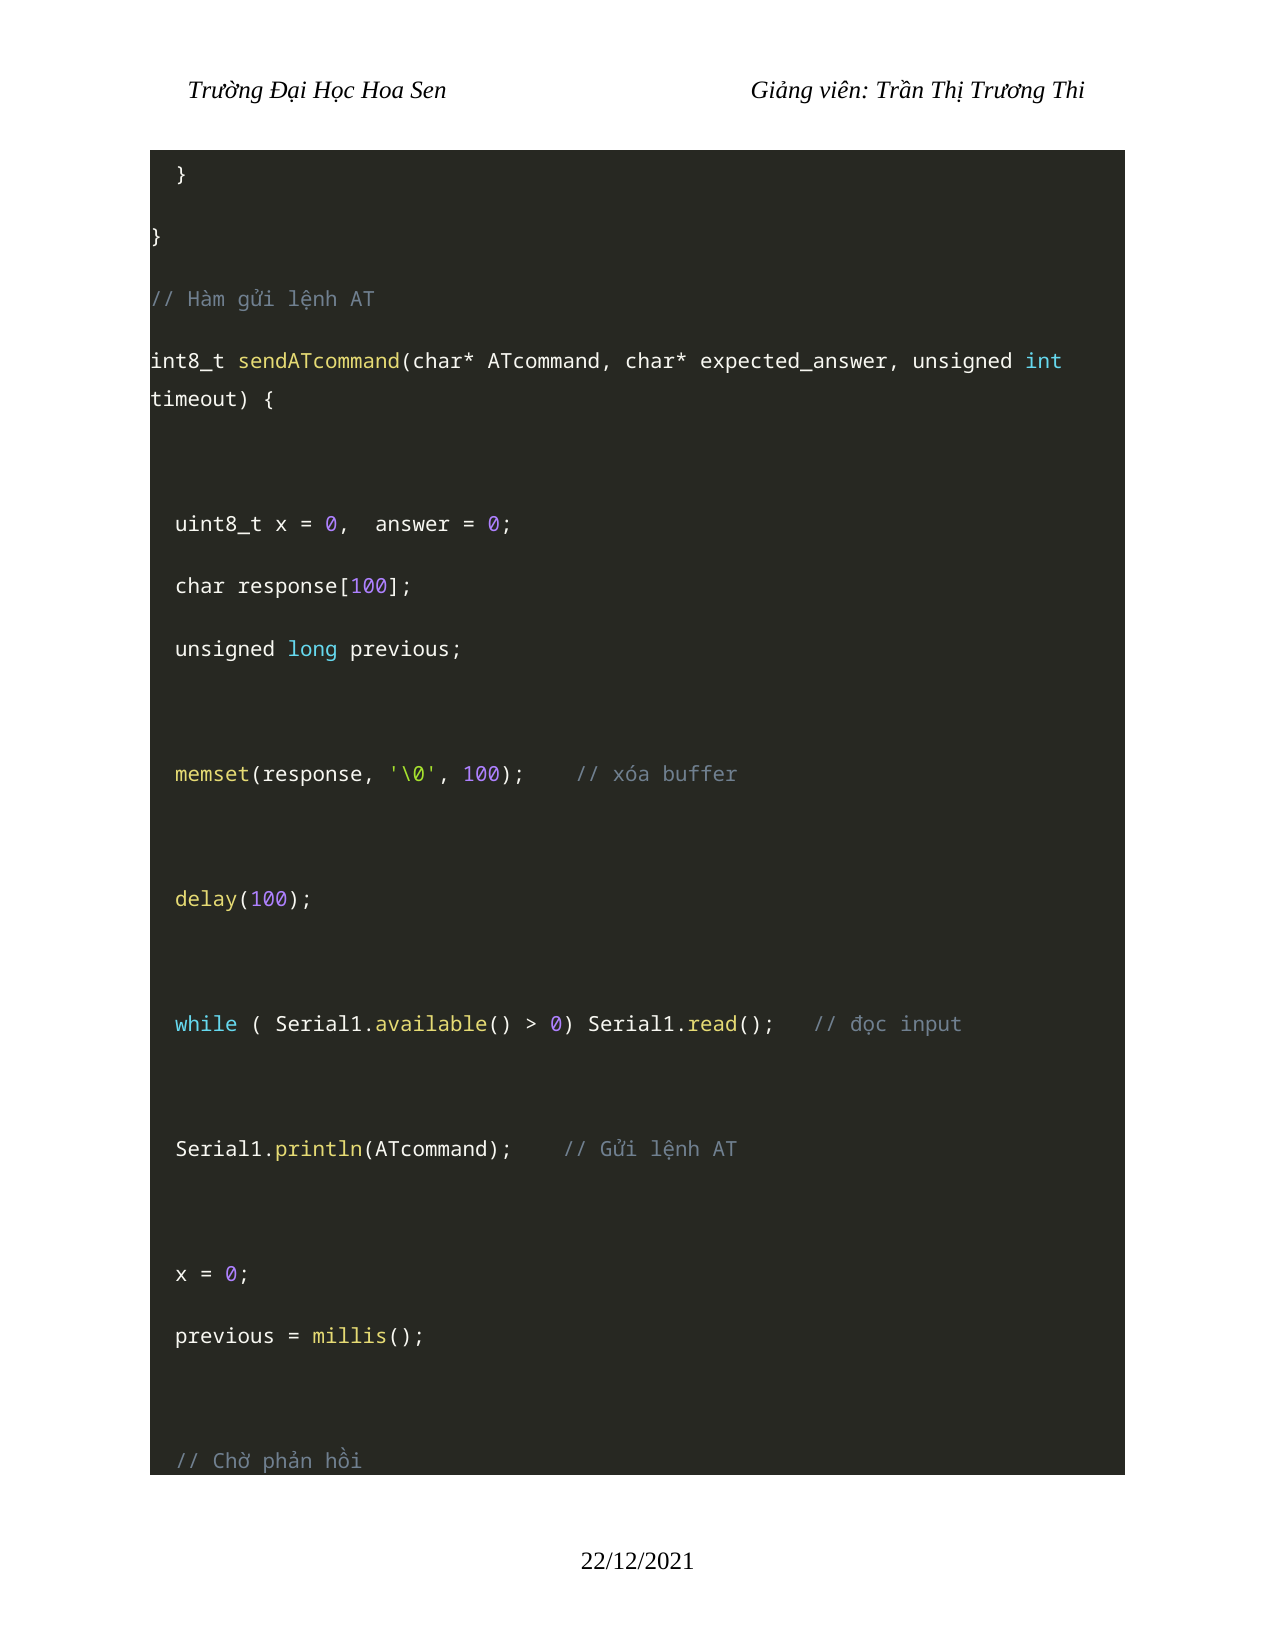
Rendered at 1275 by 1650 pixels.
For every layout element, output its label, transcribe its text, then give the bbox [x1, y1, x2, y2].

text x = 0; [150, 1250, 1125, 1287]
text // Hàm gửi lệnh AT [150, 275, 1125, 312]
text } [150, 150, 1125, 187]
text unsigned long previous; [150, 625, 1125, 662]
text previous = millis(); [150, 1312, 1125, 1350]
text delay(100); [150, 875, 1125, 912]
text uint8_t x = 0, answer = 0; [150, 500, 1125, 537]
text // Chờ phản hồi [150, 1437, 1125, 1475]
text while ( Serial1.available() > 0) Serial1.read(); // đọc input [150, 1000, 1125, 1037]
text char response[100]; [150, 562, 1125, 600]
text memset(response, '\0', 100); // xóa buffer [150, 750, 1125, 787]
text } [150, 212, 1125, 250]
text int8_t sendATcommand(char* ATcommand, char* expected_answer, unsigned int timeout) { [150, 337, 1125, 412]
text Serial1.println(ATcommand); // Gửi lệnh AT [150, 1125, 1125, 1162]
